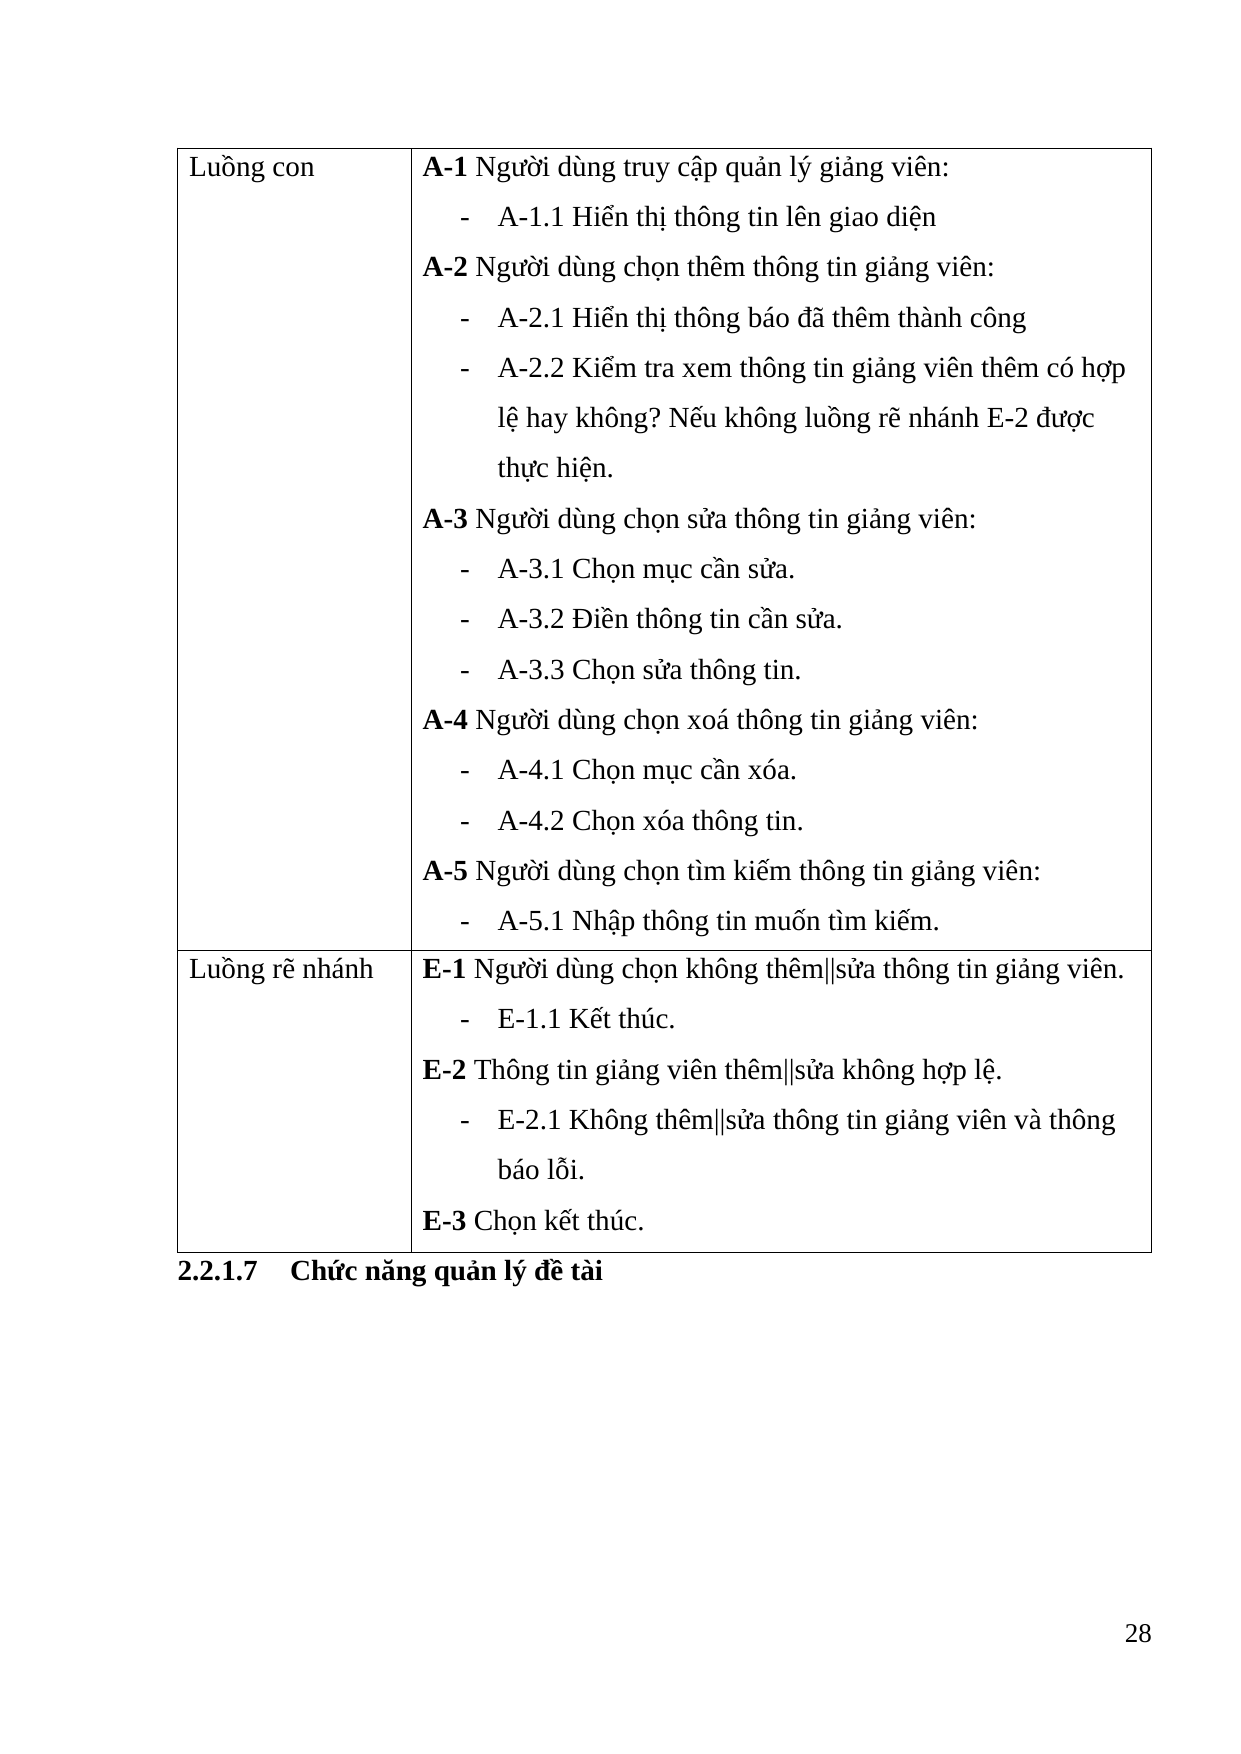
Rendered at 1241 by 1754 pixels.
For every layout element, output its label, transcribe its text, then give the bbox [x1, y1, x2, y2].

table_cell Luồng con [178, 149, 411, 950]
table_cell Luồng rẽ nhánh [178, 951, 411, 1252]
table_cell E-1 Người dùng chọn không thêm||sửa thông tin giảng viên. E-1.1 Kết thúc. E-2 Thông tin giảng viên thêm||sửa không hợp lệ. E-2.1 Không thêm||sửa thông tin giảng viên và thông báo lỗi. E-3 Chọn kết thúc. [412, 951, 1151, 1252]
list Chức năng quản lý đề tài [177, 1253, 1152, 1286]
table_cell A-1 Người dùng truy cập quản lý giảng viên: A-1.1 Hiển thị thông tin lên giao diện A-2 Người dùng chọn thêm thông tin giảng viên: A-2.1 Hiển thị thông báo đã thêm thành công A-2.2 Kiểm tra xem thông tin giảng viên thêm có hợp lệ hay không? Nếu không luồng rẽ nhánh E-2 được thực hiện. A-3 Người dùng chọn sửa thông tin giảng viên: A-3.1 Chọn mục cần sửa. A-3.2 Điền thông tin cần sửa. A-3.3 Chọn sửa thông tin. A-4 Người dùng chọn xoá thông tin giảng viên: A-4.1 Chọn mục cần xóa. A-4.2 Chọn xóa thông tin. A-5 Người dùng chọn tìm kiếm thông tin giảng viên: A-5.1 Nhập thông tin muốn tìm kiếm. [412, 149, 1151, 950]
